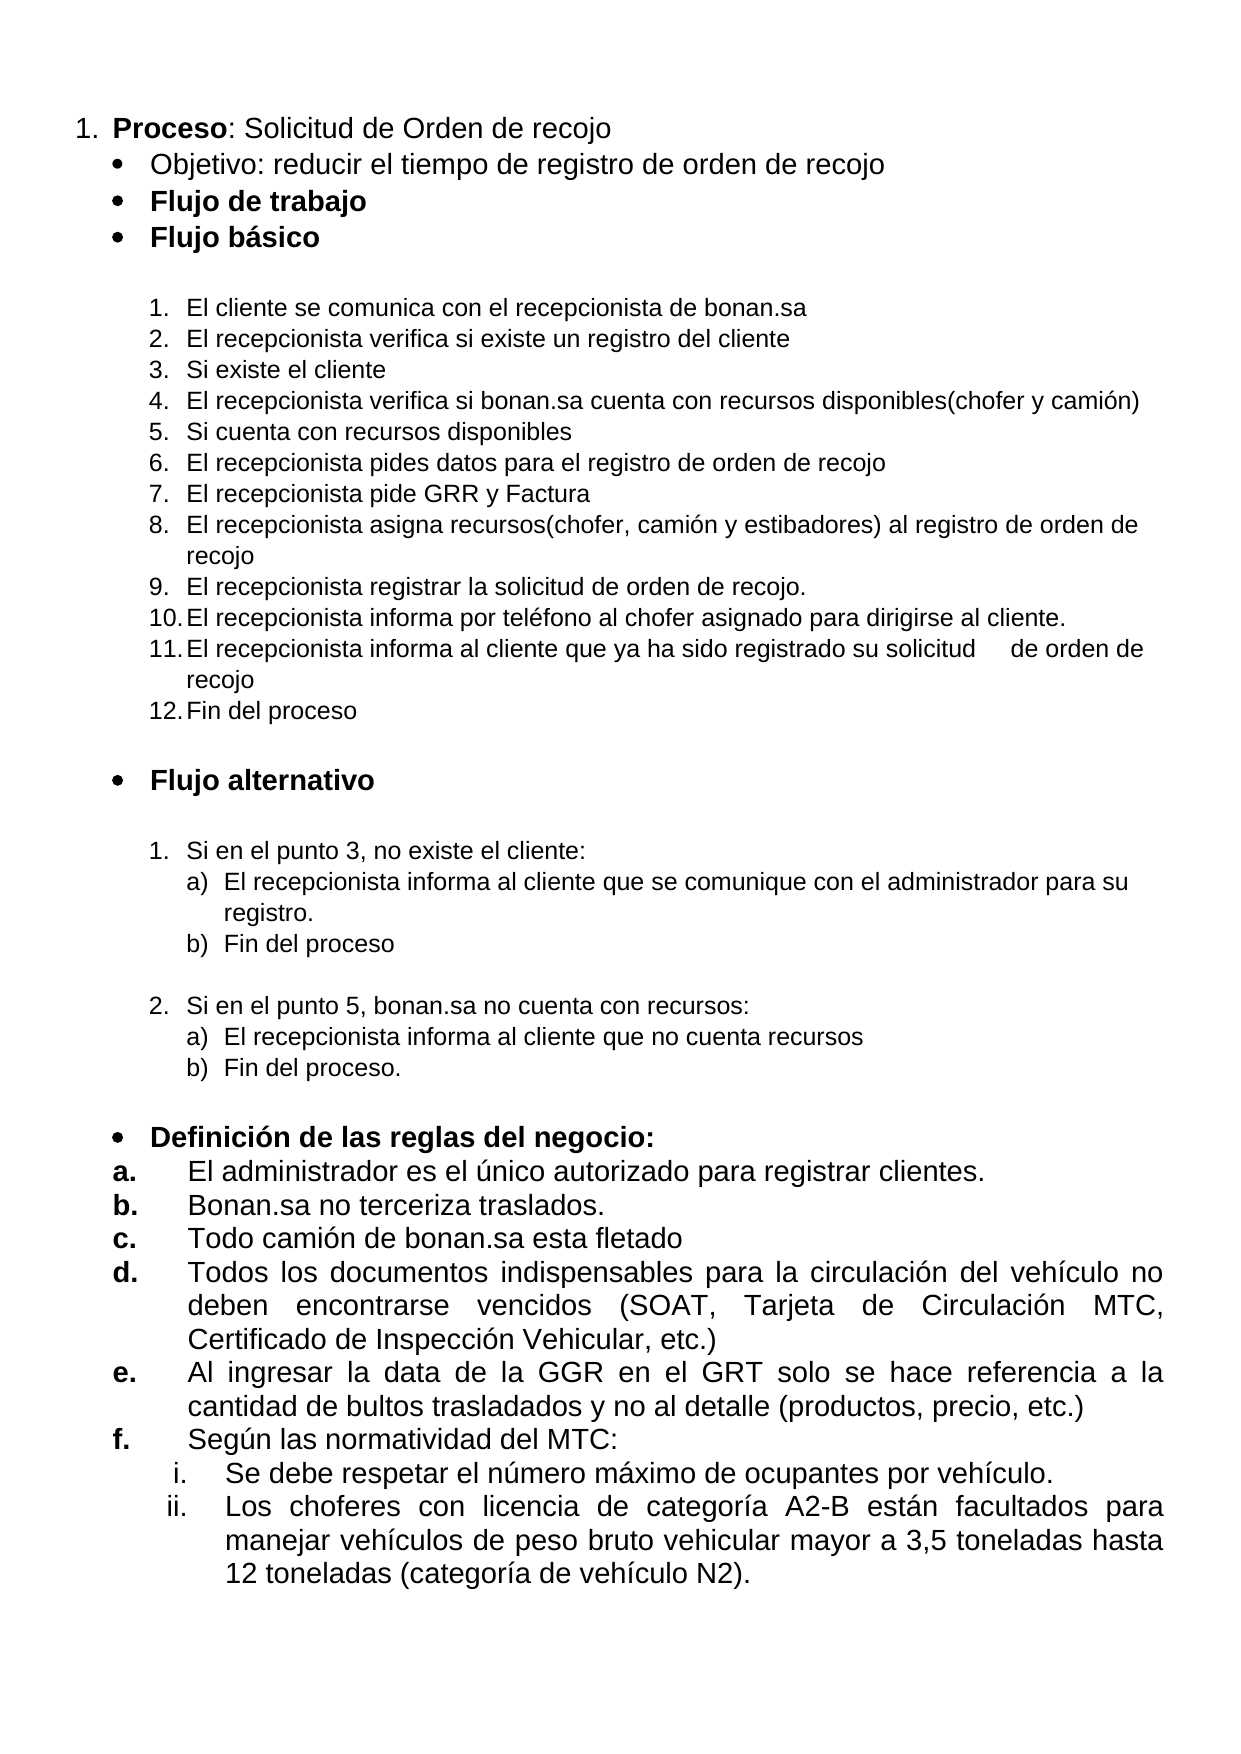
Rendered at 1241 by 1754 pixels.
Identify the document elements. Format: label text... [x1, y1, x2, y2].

list El recepcionista verifica si existe un registro del cliente [149, 323, 1165, 352]
list Todo camión de bonan.sa esta fletado [112, 1221, 1165, 1254]
list Si cuenta con recursos disponibles [149, 417, 1165, 445]
list Si existe el cliente [149, 354, 1165, 383]
list El recepcionista pide GRR y Factura [149, 479, 1165, 507]
list Fin del proceso. [186, 1053, 1165, 1082]
list El recepcionista registrar la solicitud de orden de recojo. [149, 572, 1165, 601]
list El recepcionista informa al cliente que se comunique con el administrador para su registro. [186, 867, 1165, 927]
list Flujo alternativo [112, 763, 1165, 797]
list Al ingresar la data de la GGR en el GRT solo se hace referencia a la cantidad de bultos trasladados y no al detalle (productos, precio, etc.) [112, 1355, 1165, 1422]
list Flujo básico [112, 220, 1165, 254]
list El recepcionista informa por teléfono al chofer asignado para dirigirse al cliente. [149, 603, 1165, 632]
list Fin del proceso [149, 696, 1165, 725]
list El cliente se comunica con el recepcionista de bonan.sa [149, 292, 1165, 321]
list Todos los documentos indispensables para la circulación del vehículo no deben encontrarse vencidos (SOAT, Tarjeta de Circulación MTC, Certificado de Inspección Vehicular, etc.) [112, 1254, 1165, 1355]
list Si en el punto 3, no existe el cliente: [149, 836, 1165, 864]
list Fin del proceso [186, 929, 1165, 958]
list Definición de las reglas del negocio: [112, 1120, 1165, 1154]
list El recepcionista pides datos para el registro de orden de recojo [149, 448, 1165, 476]
list El recepcionista informa al cliente que no cuenta recursos [186, 1022, 1165, 1051]
list Proceso: Solicitud de Orden de recojo [75, 111, 1165, 145]
list Bonan.sa no terceriza traslados. [112, 1187, 1165, 1221]
list El recepcionista informa al cliente que ya ha sido registrado su solicitud de orden de recojo [149, 634, 1165, 694]
list Los choferes con licencia de categoría A2-B están facultados para manejar vehículos de peso bruto vehicular mayor a 3,5 toneladas hasta 12 toneladas (categoría de vehículo N2). [187, 1489, 1165, 1590]
list El recepcionista asigna recursos(chofer, camión y estibadores) al registro de orden de recojo [149, 510, 1165, 569]
list El recepcionista verifica si bonan.sa cuenta con recursos disponibles(chofer y camión) [149, 386, 1165, 414]
list Si en el punto 5, bonan.sa no cuenta con recursos: [149, 991, 1165, 1020]
list Se debe respetar el número máximo de ocupantes por vehículo. [187, 1456, 1165, 1489]
list Según las normatividad del MTC: [112, 1422, 1165, 1456]
list Flujo de trabajo [112, 184, 1165, 217]
list El administrador es el único autorizado para registrar clientes. [112, 1154, 1165, 1187]
list Objetivo: reducir el tiempo de registro de orden de recojo [112, 147, 1165, 181]
